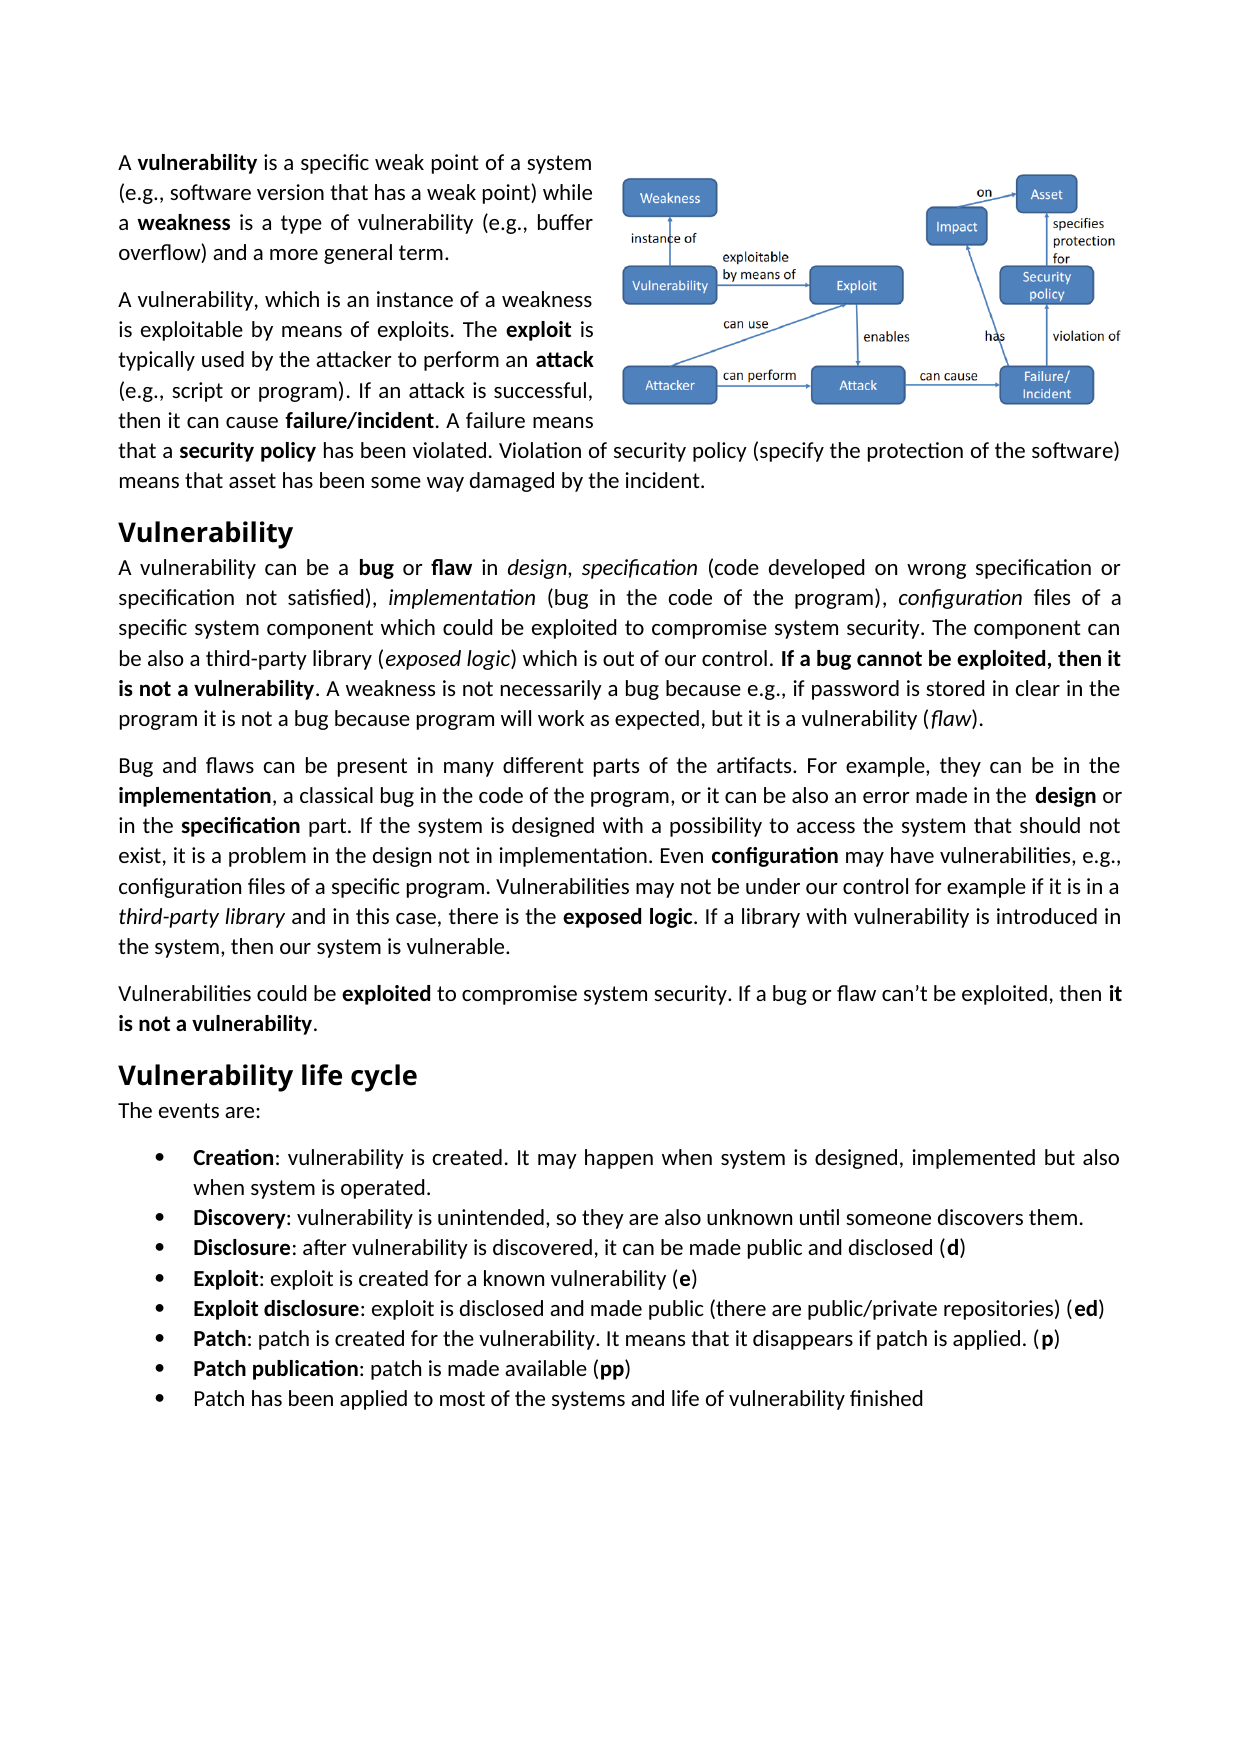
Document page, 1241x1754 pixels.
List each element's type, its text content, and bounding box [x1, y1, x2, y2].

picture [612, 148, 1123, 411]
text A vulnerability can be a bug or flaw in design, specification (code developed on wrong specification or specification not satisfied), implementation (bug in the code of the program), configuration files of a specific system component which could be exploited to compromise system security. The component can be also a third-party library (exposed logic) which is out of our control. If a bug cannot be exploited, then it is not a vulnerability. A weakness is not necessarily a bug because e.g., if password is stored in clear in the program it is not a bug because program will work as expected, but it is a vulnerability (flaw). [118, 553, 1122, 732]
subtitle Vulnerability life cycle [118, 1056, 1122, 1093]
subtitle Vulnerability [118, 513, 1122, 550]
list Disclosure: after vulnerability is discovered, it can be made public and disclosed (d) [156, 1233, 1122, 1261]
list Creation: vulnerability is created. It may happen when system is designed, implemented but also when system is operated. [156, 1143, 1122, 1201]
list Exploit: exploit is created for a known vulnerability (e) [156, 1264, 1122, 1292]
text Vulnerabilities could be exploited to compromise system security. If a bug or flaw can’t be exploited, then it is not a vulnerability. [118, 979, 1122, 1037]
text A vulnerability is a specific weak point of a system (e.g., software version that has a weak point) while a weakness is a type of vulnerability (e.g., buffer overflow) and a more general term. [118, 148, 612, 266]
list Exploit disclosure: exploit is disclosed and made public (there are public/private repositories) (ed) [156, 1294, 1122, 1322]
list Patch: patch is created for the vulnerability. It means that it disappears if patch is applied. (p) [156, 1324, 1122, 1352]
list Patch has been applied to most of the systems and life of vulnerability finished [156, 1384, 1122, 1412]
text Bug and flaws can be present in many different parts of the artifacts. For example, they can be in the implementation, a classical bug in the code of the program, or it can be also an error made in the design or in the specification part. If the system is designed with a possibility to access the system that should not exist, it is a problem in the design not in implementation. Even configuration may have vulnerabilities, e.g., configuration files of a specific program. Vulnerabilities may not be under our control for example if it is in a third-party library and in this case, there is the exposed logic. If a library with vulnerability is introduced in the system, then our system is vulnerable. [118, 751, 1122, 960]
text The events are: [118, 1096, 1122, 1124]
list Patch publication: patch is made available (pp) [156, 1354, 1122, 1382]
text A vulnerability, which is an instance of a weakness is exploitable by means of exploits. The exploit is typically used by the attacker to perform an attack (e.g., script or program). If an attack is successful, then it can cause failure/incident. A failure means that a security policy has been violated. Violation of security policy (specify the protection of the software) means that asset has been some way damaged by the incident. [118, 285, 1122, 494]
list Discovery: vulnerability is unintended, so they are also unknown until someone discovers them. [156, 1203, 1122, 1231]
